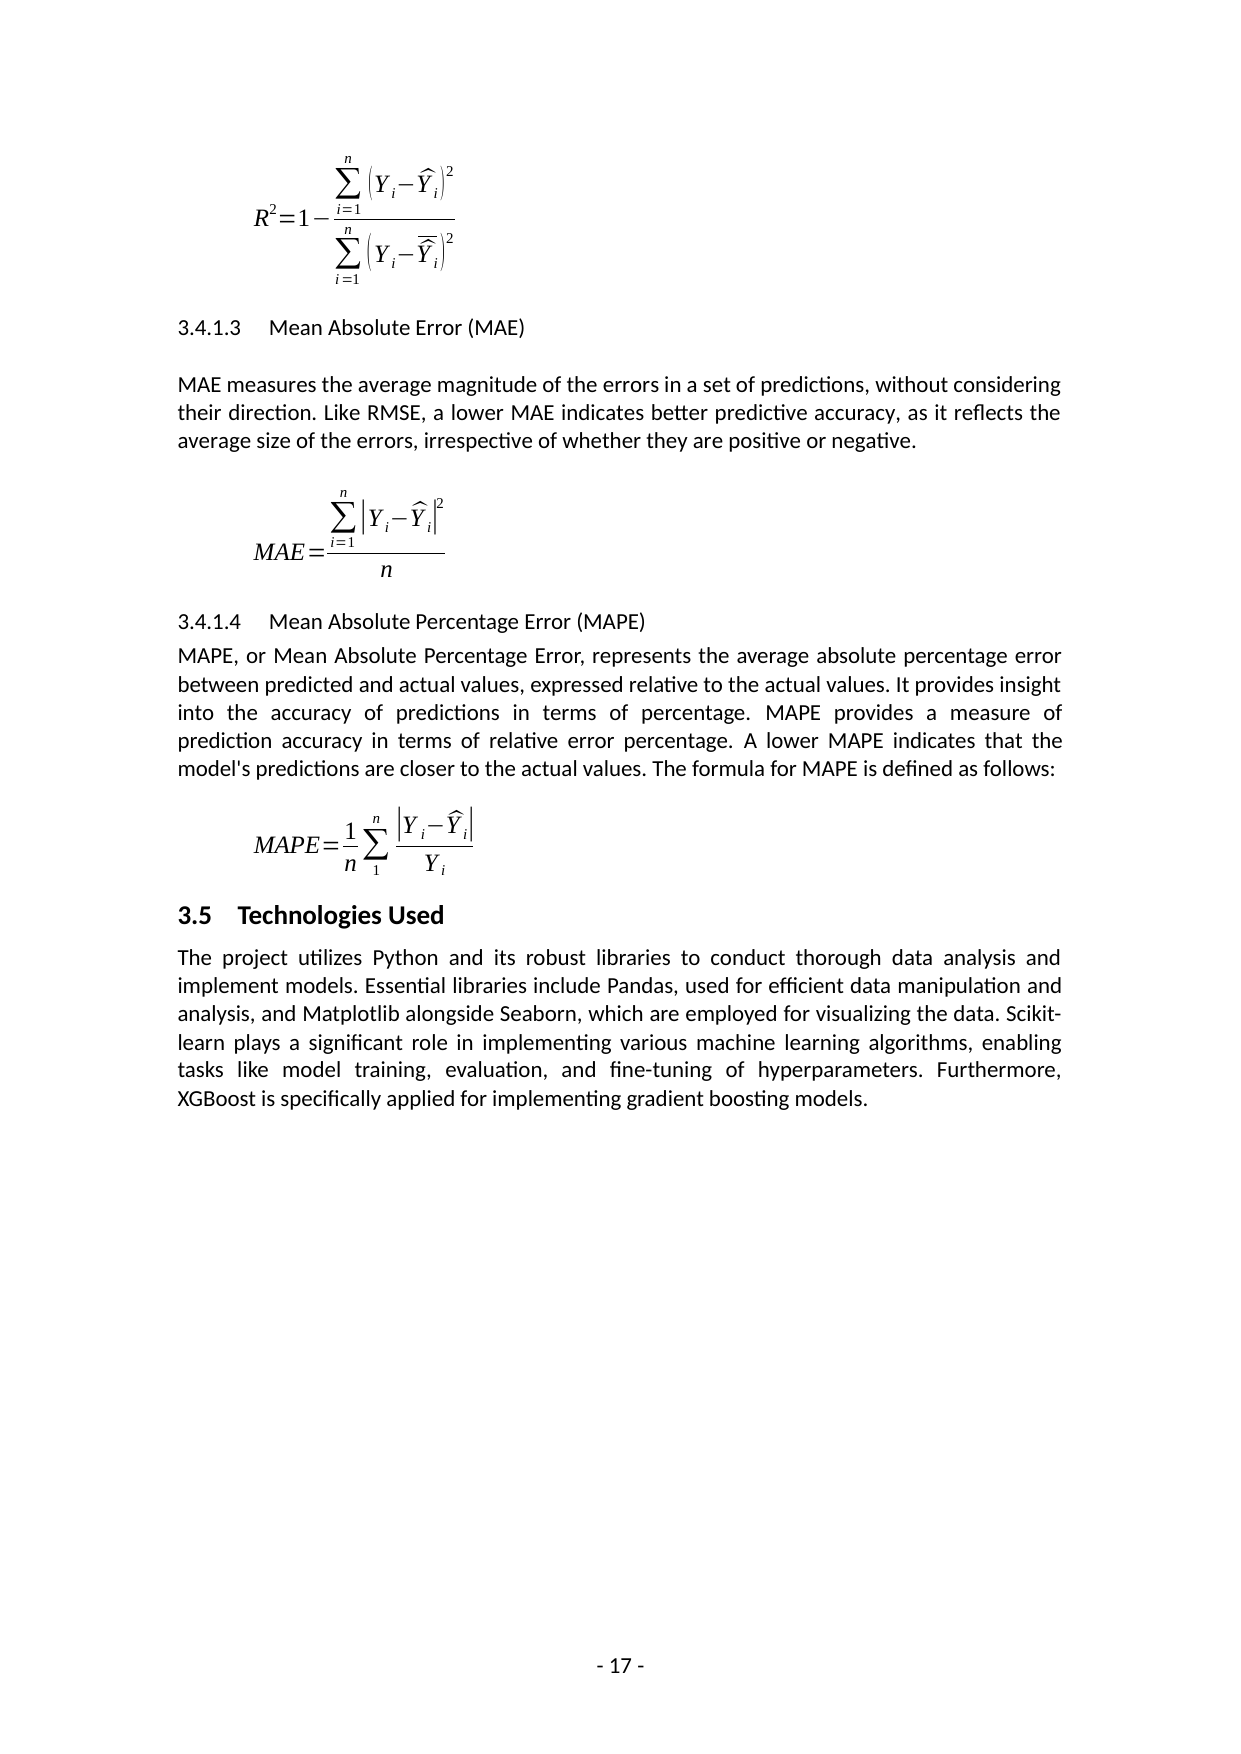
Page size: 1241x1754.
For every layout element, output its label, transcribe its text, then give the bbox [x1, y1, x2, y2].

subtitle Mean Absolute Percentage Error (MAPE) [177, 607, 1063, 635]
text MAPE, or Mean Absolute Percentage Error, represents the average absolute percentage error between predicted and actual values, expressed relative to the actual values. It provides insight into the accuracy of predictions in terms of percentage. MAPE provides a measure of prediction accuracy in terms of relative error percentage. A lower MAPE indicates that the model's predictions are closer to the actual values. The formula for MAPE is defined as follows: [177, 642, 1063, 782]
text The project utilizes Python and its robust libraries to conduct thorough data analysis and implement models. Essential libraries include Pandas, used for efficient data manipulation and analysis, and Matplotlib alongside Seaborn, which are employed for visualizing the data. Scikit-learn plays a significant role in implementing various machine learning algorithms, enabling tasks like model training, evaluation, and fine-tuning of hyperparameters. Furthermore, XGBoost is specifically applied for implementing gradient boosting models. [177, 943, 1063, 1112]
subtitle Mean Absolute Error (MAE) [177, 313, 1063, 341]
subtitle Technologies Used [177, 898, 1063, 931]
text MAE measures the average magnitude of the errors in a set of predictions, without considering their direction. Like RMSE, a lower MAE indicates better predictive accuracy, as it reflects the average size of the errors, irrespective of whether they are positive or negative. [177, 371, 1063, 454]
